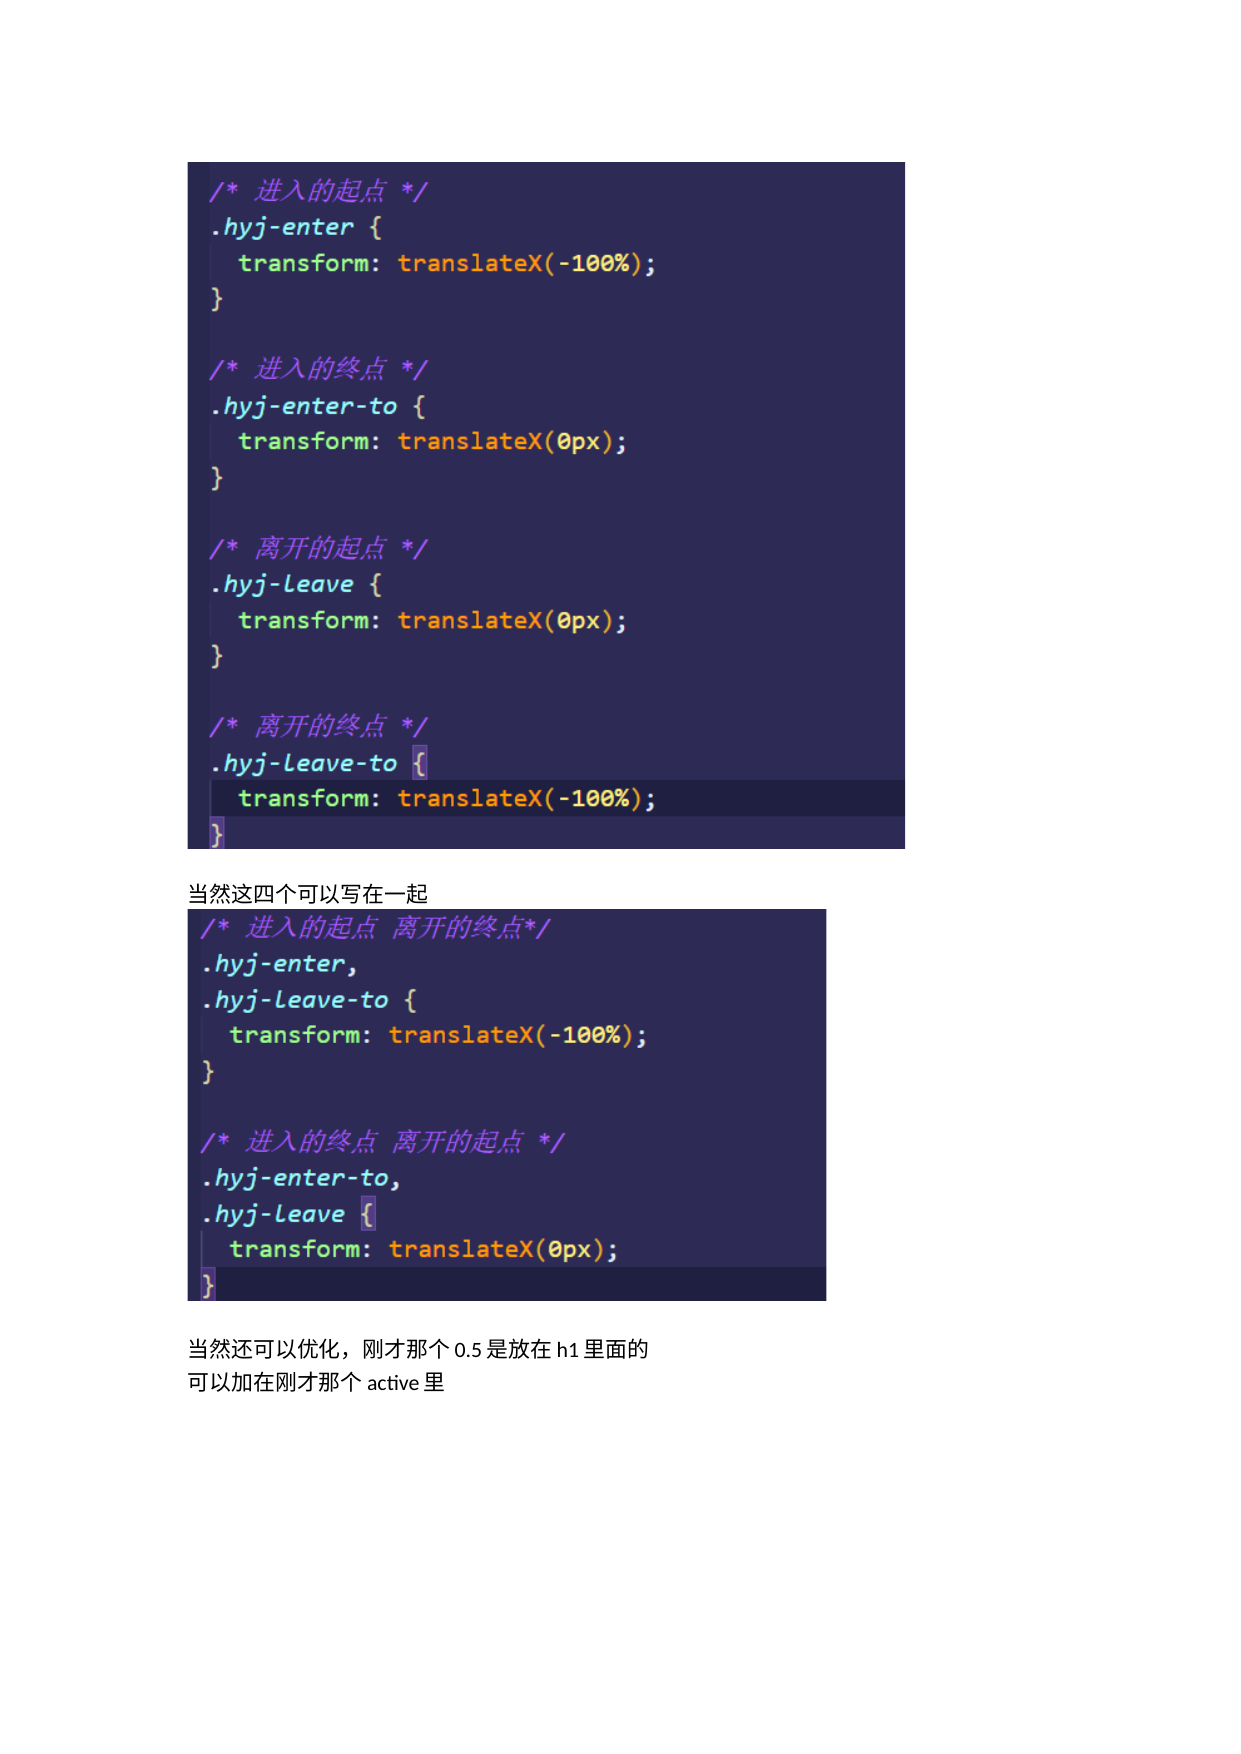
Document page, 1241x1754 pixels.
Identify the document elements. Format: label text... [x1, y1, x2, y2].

picture [187, 162, 905, 849]
text 当然这四个可以写在一起 [187, 877, 1053, 909]
text 可以加在刚才那个active里 [187, 1364, 1053, 1397]
picture [187, 909, 827, 1301]
text 当然还可以优化，刚才那个0.5是放在h1里面的 [187, 1332, 1053, 1364]
